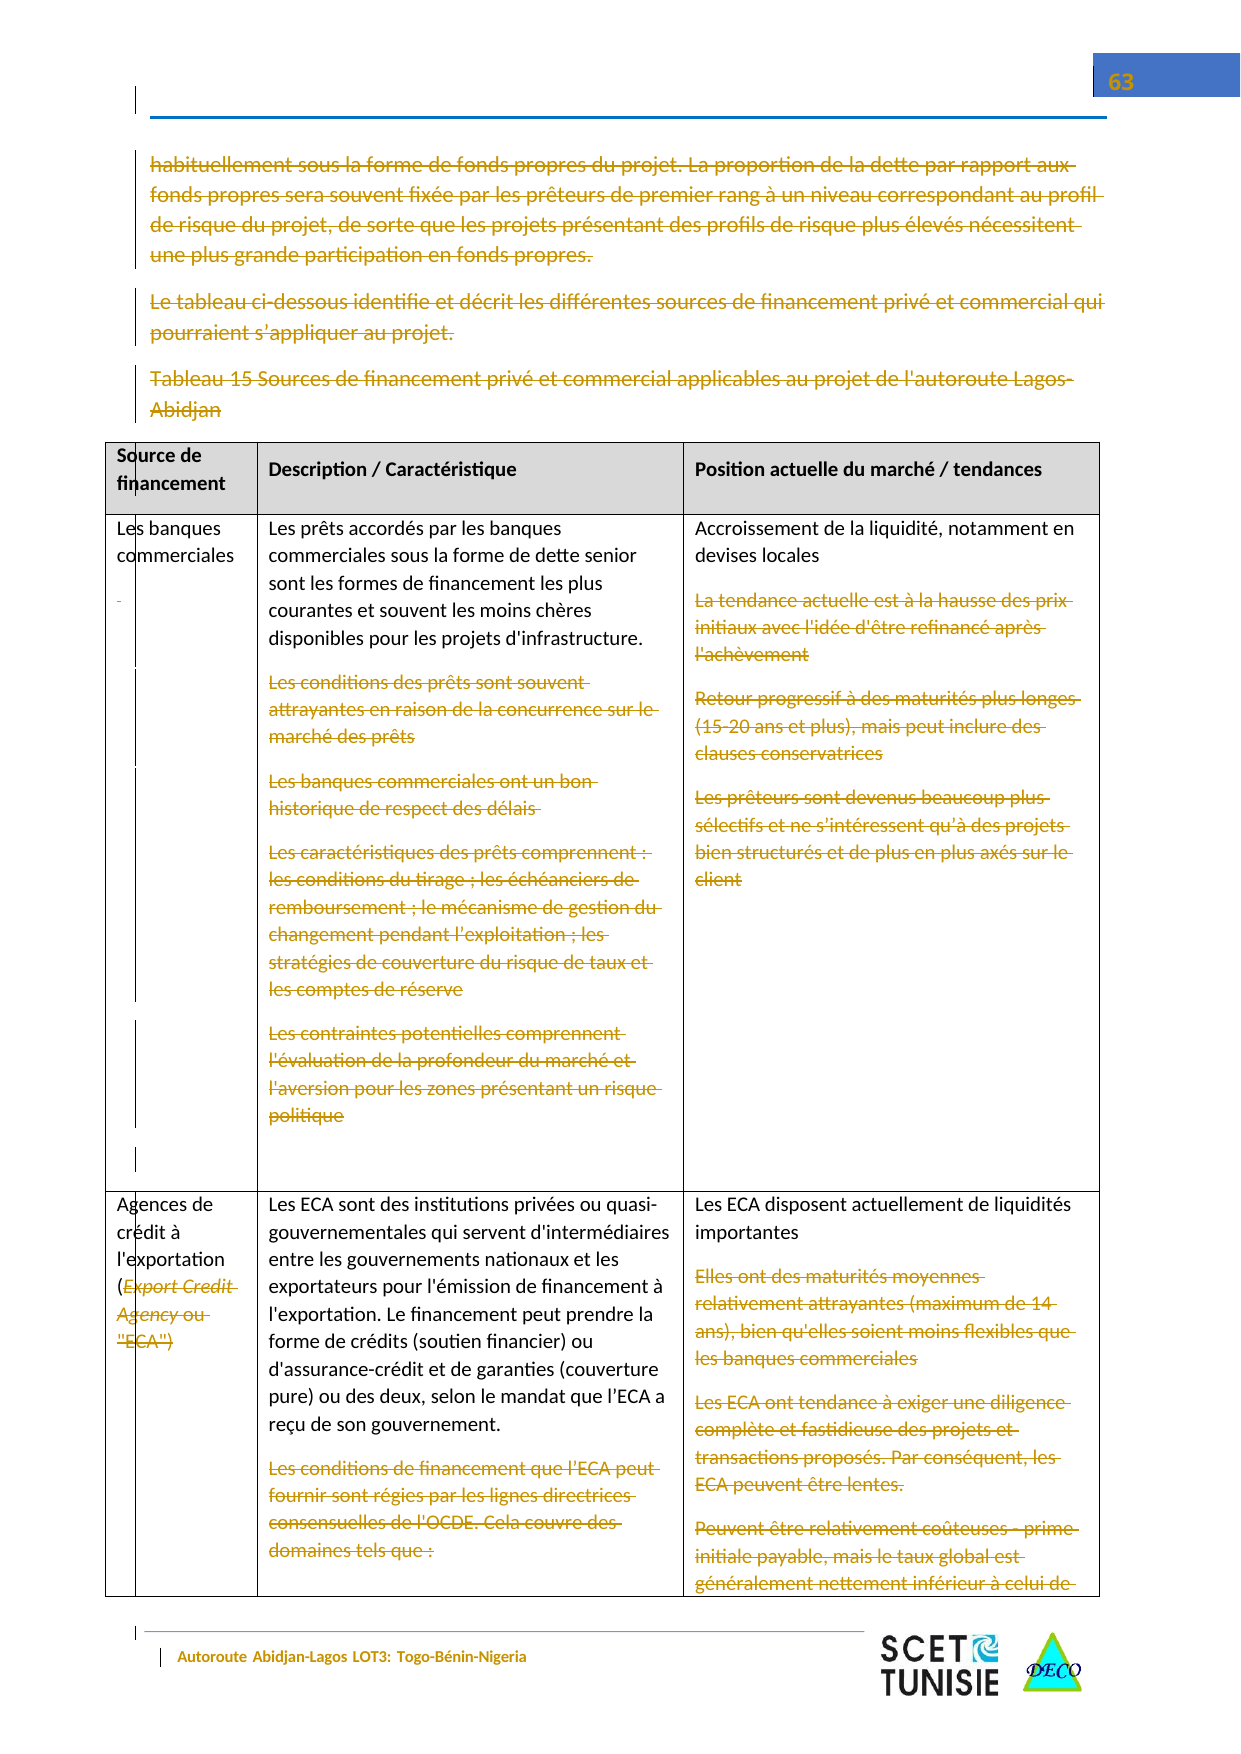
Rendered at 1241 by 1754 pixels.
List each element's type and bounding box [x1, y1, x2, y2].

picture [1022, 1631, 1082, 1692]
table_cell [106, 515, 257, 1191]
table_cell [684, 515, 1099, 1191]
table_header [106, 443, 257, 514]
table_cell [258, 515, 683, 1191]
table_header [258, 443, 683, 514]
table_cell [258, 1192, 683, 1596]
picture [880, 1634, 999, 1696]
table_cell [684, 1192, 1099, 1596]
table_cell [136, 1192, 257, 1596]
table_cell [106, 1192, 135, 1596]
table_header [684, 443, 1099, 514]
